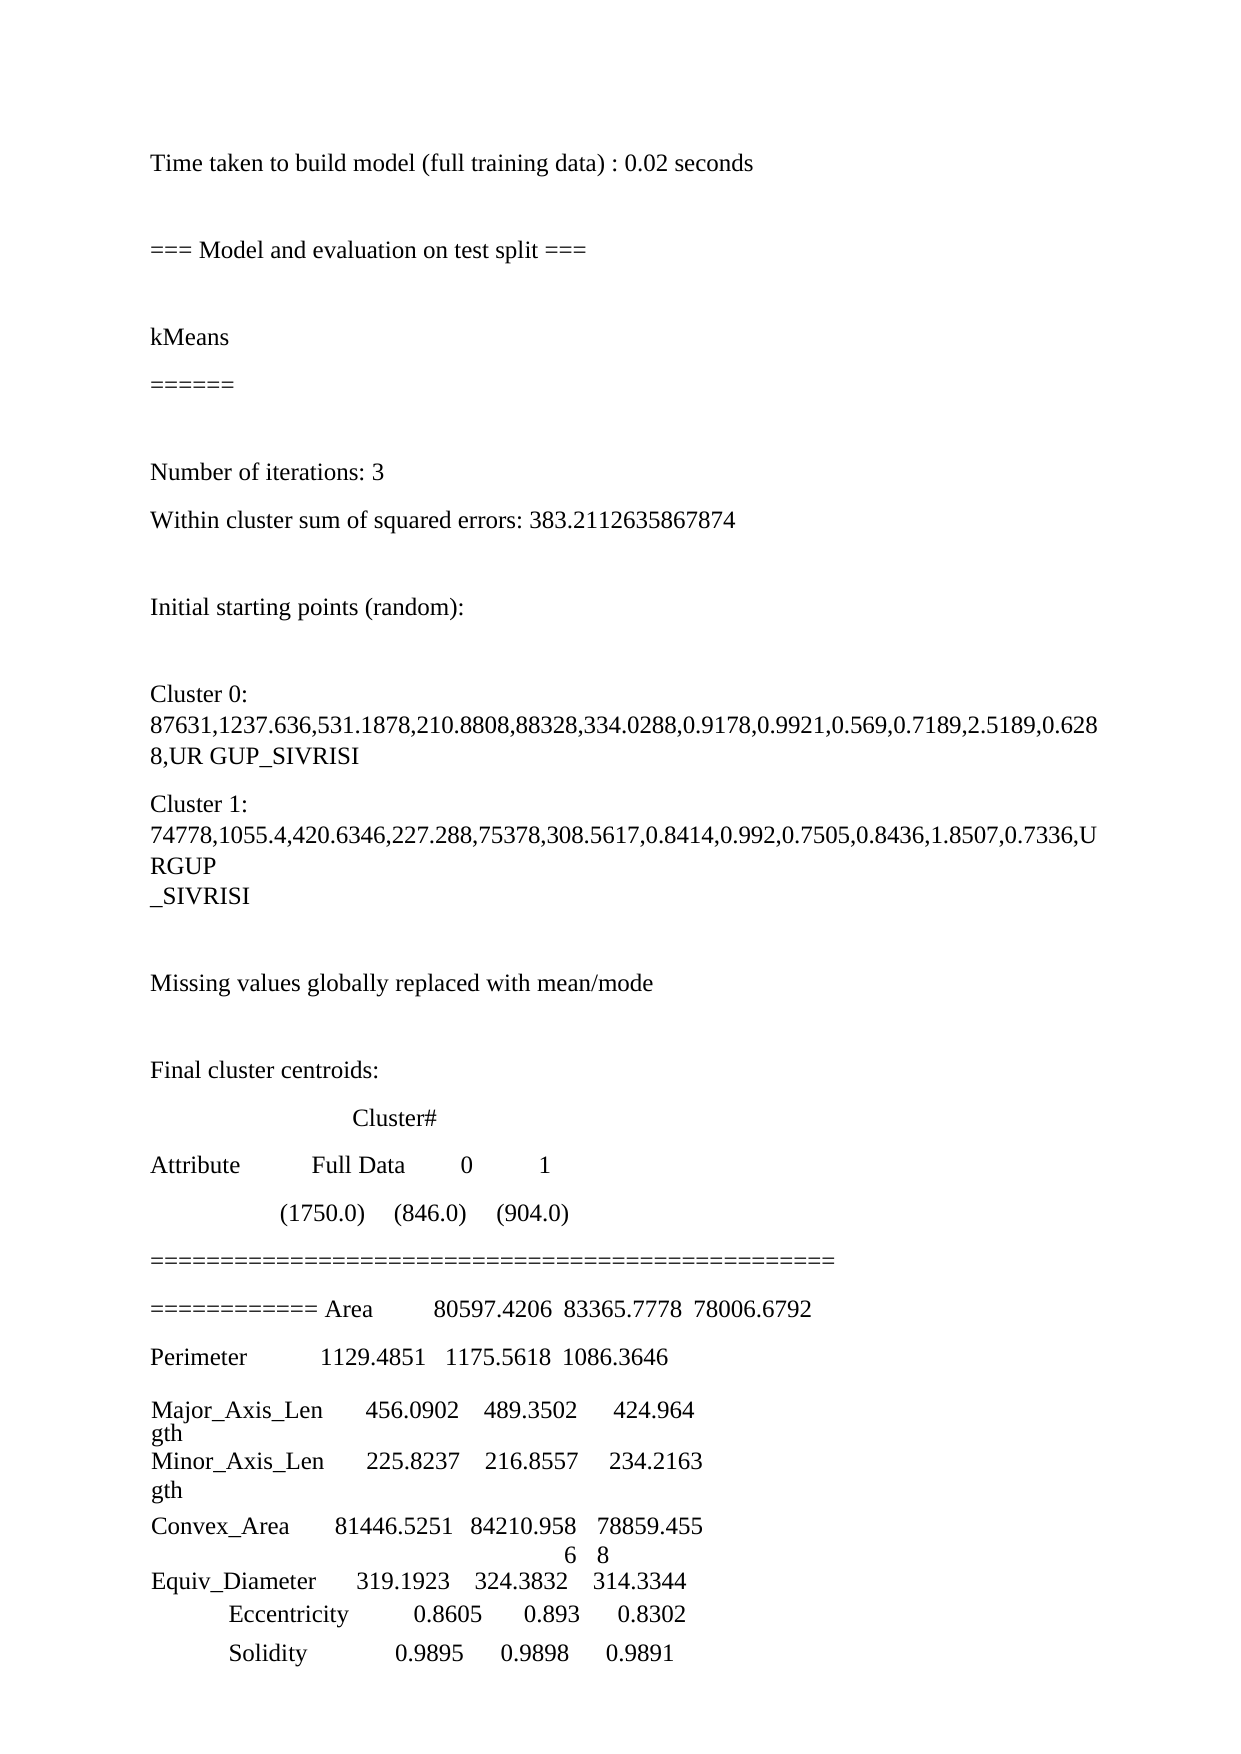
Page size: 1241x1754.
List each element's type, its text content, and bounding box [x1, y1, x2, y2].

text Cluster 0: 87631,1237.636,531.1878,210.8808,88328,334.0288,0.9178,0.9921,0.569,0.7189,2.5189,0.6288,UR GUP_SIVRISI [150, 679, 1107, 770]
text Perimeter 1129.4851 1175.5618 1086.3646 [150, 1342, 1107, 1370]
text Cluster 1: 74778,1055.4,420.6346,227.288,75378,308.5617,0.8414,0.992,0.7505,0.8436,1.8507,0.7336,URGUP [150, 789, 1107, 879]
text Number of iterations: 3 [150, 457, 1107, 486]
text Within cluster sum of squared errors: 383.2112635867874 [150, 505, 1107, 533]
text === Model and evaluation on test split === [150, 235, 1107, 264]
text Initial starting points (random): [150, 592, 1107, 621]
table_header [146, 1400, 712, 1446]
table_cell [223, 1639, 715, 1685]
text Missing values globally replaced with mean/mode [150, 968, 1107, 997]
text Attribute Full Data 0 1 [150, 1151, 1107, 1179]
text ====== [150, 370, 1107, 399]
text (1750.0) (846.0) (904.0) [279, 1198, 1107, 1227]
text kMeans [150, 322, 1107, 351]
text Final cluster centroids: [150, 1055, 1107, 1084]
text _SIVRISI [150, 882, 1107, 910]
text Cluster# [352, 1103, 1107, 1132]
text Time taken to build model (full training data) : 0.02 seconds [150, 148, 1107, 177]
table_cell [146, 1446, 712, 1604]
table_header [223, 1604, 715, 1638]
text ============================================================= Area 80597.4206 83365.7778 78006.6792 [150, 1246, 847, 1322]
